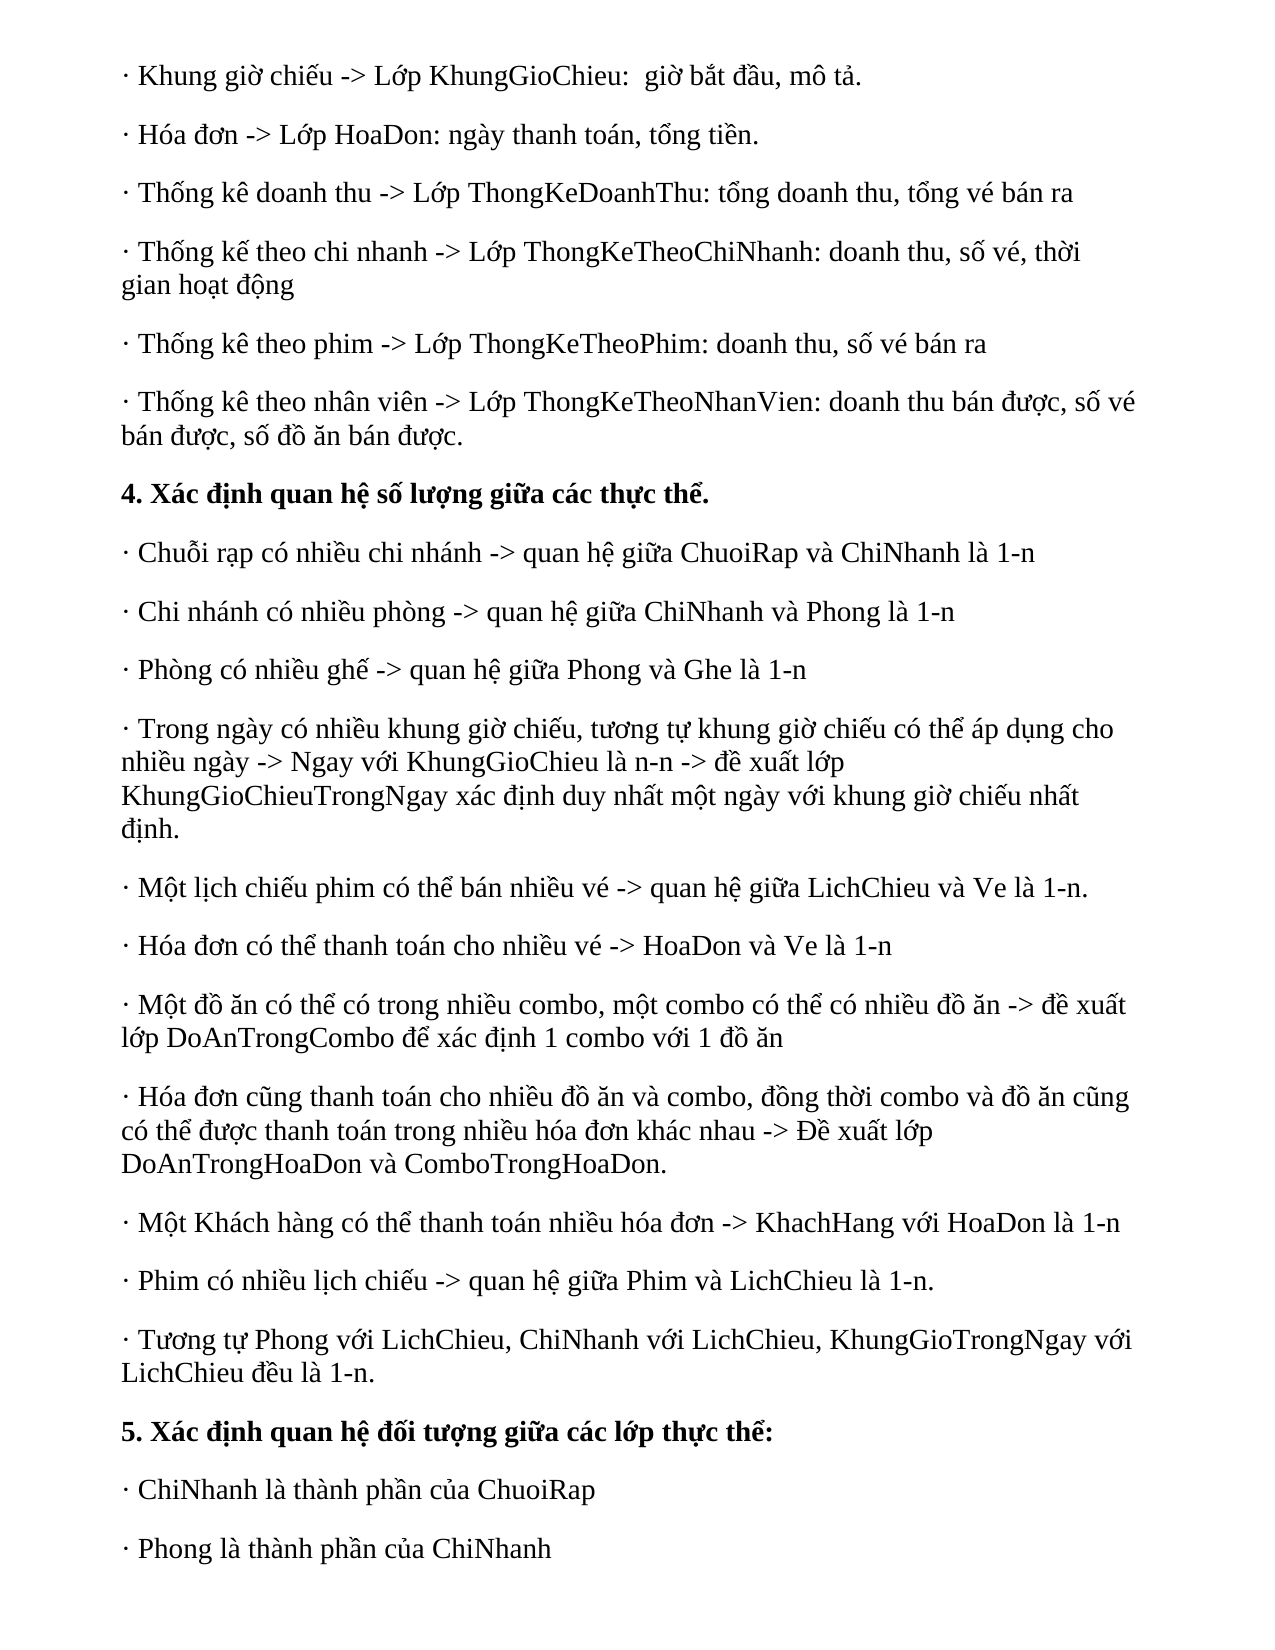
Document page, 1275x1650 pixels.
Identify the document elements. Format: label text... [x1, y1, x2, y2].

text · Thống kê theo phim -> Lớp ThongKeTheoPhim: doanh thu, số vé bán ra [121, 326, 1137, 359]
text · Thống kê doanh thu -> Lớp ThongKeDoanhThu: tổng doanh thu, tổng vé bán ra [121, 175, 1137, 209]
text · Một Khách hàng có thể thanh toán nhiều hóa đơn -> KhachHang với HoaDon là 1-n [121, 1205, 1137, 1238]
text · Khung giờ chiếu -> Lớp KhungGioChieu: giờ bắt đầu, mô tả. [121, 58, 1137, 92]
text · Thống kê theo nhân viên -> Lớp ThongKeTheoNhanVien: doanh thu bán được, số vé bán được, số đồ ăn bán được. [121, 384, 1137, 452]
text · ChiNhanh là thành phần của ChuoiRap [121, 1472, 1137, 1506]
text · Một lịch chiếu phim có thể bán nhiều vé -> quan hệ giữa LichChieu và Ve là 1-n. [121, 870, 1137, 903]
text · Chuỗi rạp có nhiều chi nhánh -> quan hệ giữa ChuoiRap và ChiNhanh là 1-n [121, 535, 1137, 569]
text · Hóa đơn có thể thanh toán cho nhiều vé -> HoaDon và Ve là 1-n [121, 928, 1137, 962]
text · Chi nhánh có nhiều phòng -> quan hệ giữa ChiNhanh và Phong là 1-n [121, 594, 1137, 627]
text · Trong ngày có nhiều khung giờ chiếu, tương tự khung giờ chiếu có thể áp dụng cho nhiều ngày -> Ngay với KhungGioChieu là n-n -> đề xuất lớp KhungGioChieuTrongNgay xác định duy nhất một ngày với khung giờ chiếu nhất định. [121, 711, 1137, 845]
text · Phim có nhiều lịch chiếu -> quan hệ giữa Phim và LichChieu là 1-n. [121, 1263, 1137, 1297]
text · Thống kế theo chi nhanh -> Lớp ThongKeTheoChiNhanh: doanh thu, số vé, thời gian hoạt động [121, 234, 1137, 301]
text · Phong là thành phần của ChiNhanh [121, 1531, 1137, 1564]
subtitle 4. Xác định quan hệ số lượng giữa các thực thể. [121, 477, 1137, 510]
subtitle 5. Xác định quan hệ đối tượng giữa các lớp thực thể: [121, 1414, 1137, 1447]
text · Tương tự Phong với LichChieu, ChiNhanh với LichChieu, KhungGioTrongNgay với LichChieu đều là 1-n. [121, 1322, 1137, 1389]
text · Hóa đơn cũng thanh toán cho nhiều đồ ăn và combo, đồng thời combo và đồ ăn cũng có thể được thanh toán trong nhiều hóa đơn khác nhau -> Đề xuất lớp DoAnTrongHoaDon và ComboTrongHoaDon. [121, 1079, 1137, 1180]
text · Một đồ ăn có thể có trong nhiều combo, một combo có thể có nhiều đồ ăn -> đề xuất lớp DoAnTrongCombo để xác định 1 combo với 1 đồ ăn [121, 987, 1137, 1054]
text · Hóa đơn -> Lớp HoaDon: ngày thanh toán, tổng tiền. [121, 117, 1137, 150]
text · Phòng có nhiều ghế -> quan hệ giữa Phong và Ghe là 1-n [121, 652, 1137, 686]
